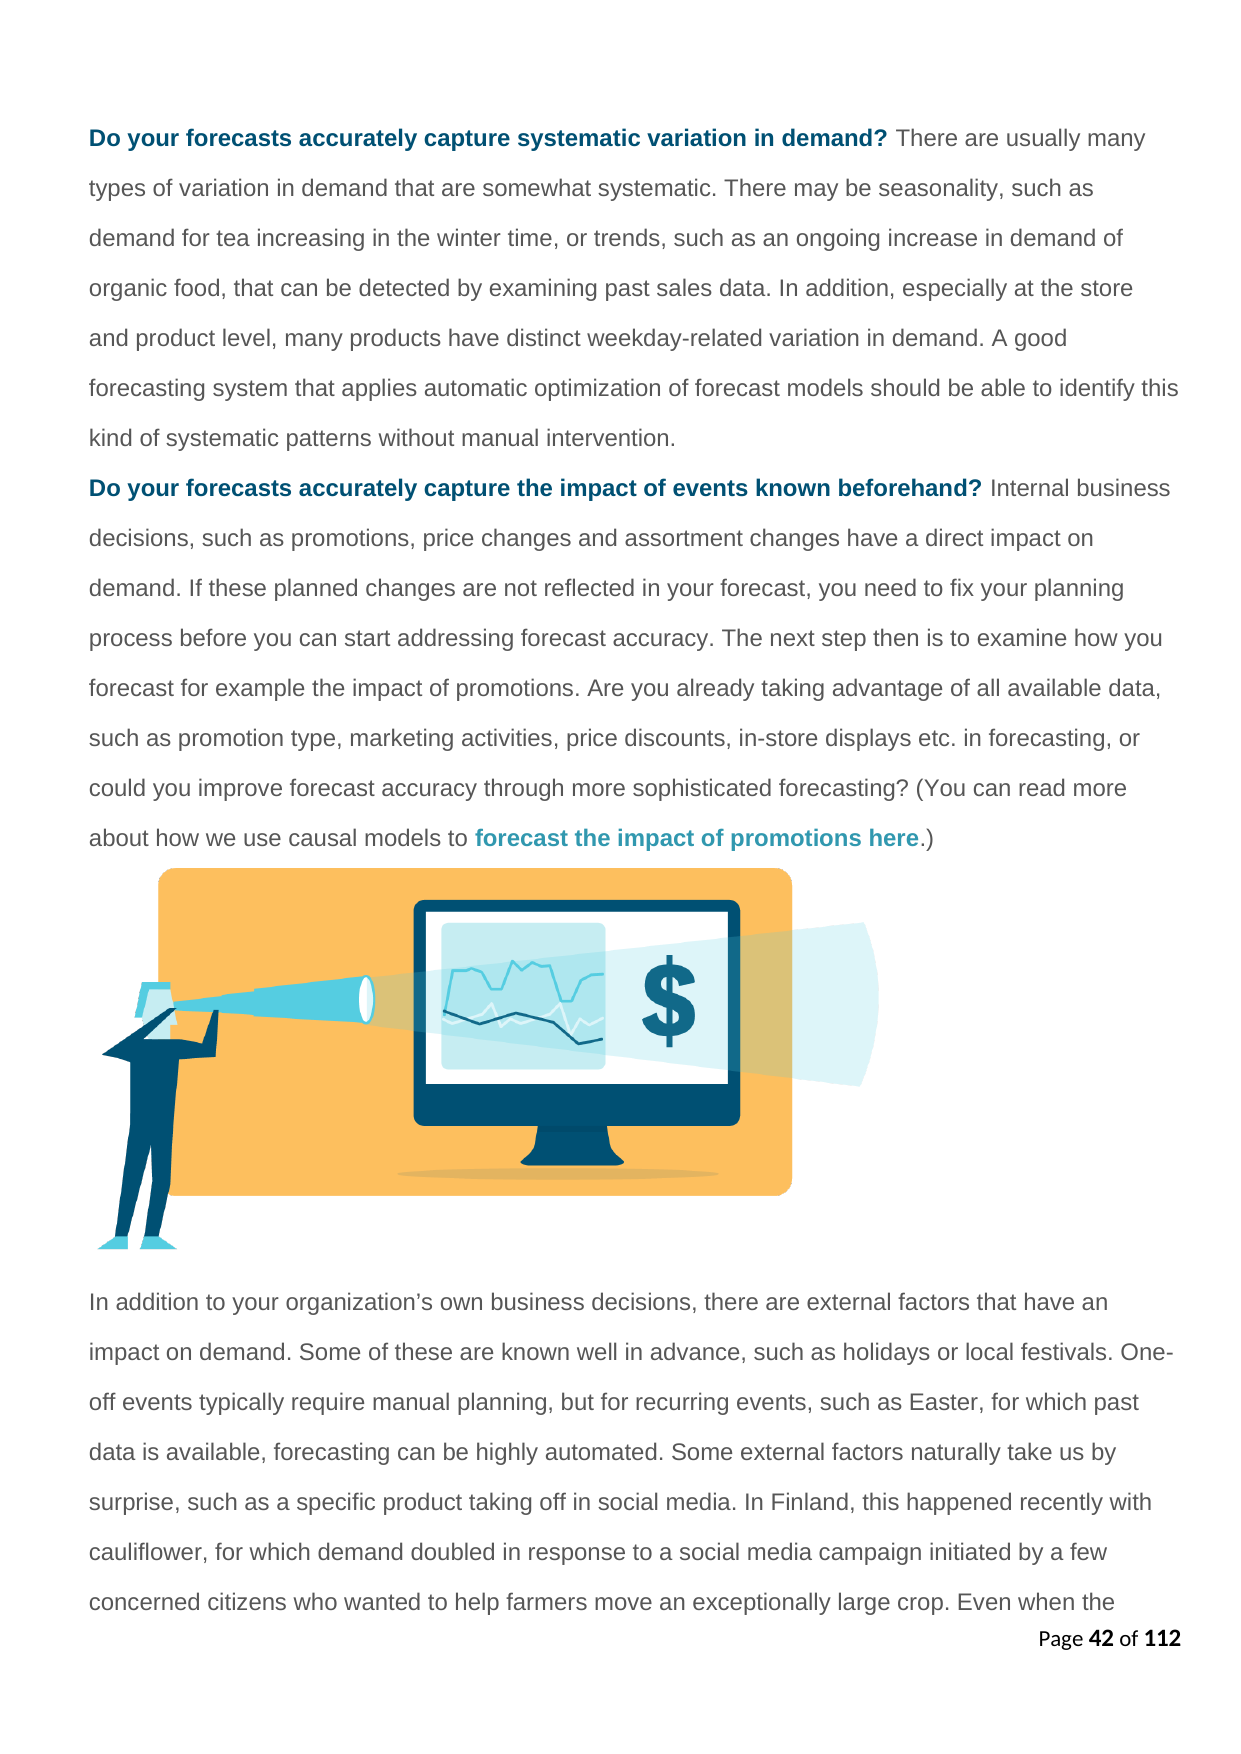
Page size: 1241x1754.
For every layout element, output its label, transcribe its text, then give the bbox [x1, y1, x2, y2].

text Do your forecasts accurately capture the impact of events known beforehand? Internal business decisions, such as promotions, price changes and assortment changes have a direct impact on demand. If these planned changes are not reflected in your forecast, you need to fix your planning process before you can start addressing forecast accuracy. The next step then is to examine how you forecast for example the impact of promotions. Are you already taking advantage of all available data, such as promotion type, marketing activities, price discounts, in-store displays etc. in forecasting, or could you improve forecast accuracy through more sophisticated forecasting? (You can read more about how we use causal models to forecast the impact of promotions here.) [89, 452, 1181, 852]
text Do your forecasts accurately capture systematic variation in demand? There are usually many types of variation in demand that are somewhat systematic. There may be seasonality, such as demand for tea increasing in the winter time, or trends, such as an ongoing increase in demand of organic food, that can be detected by examining past sales data. In addition, especially at the store and product level, many products have distinct weekday-related variation in demand. A good forecasting system that applies automatic optimization of forecast models should be able to identify this kind of systematic patterns without manual intervention. [89, 102, 1181, 452]
picture [88, 851, 888, 1266]
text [89, 1266, 1181, 1616]
